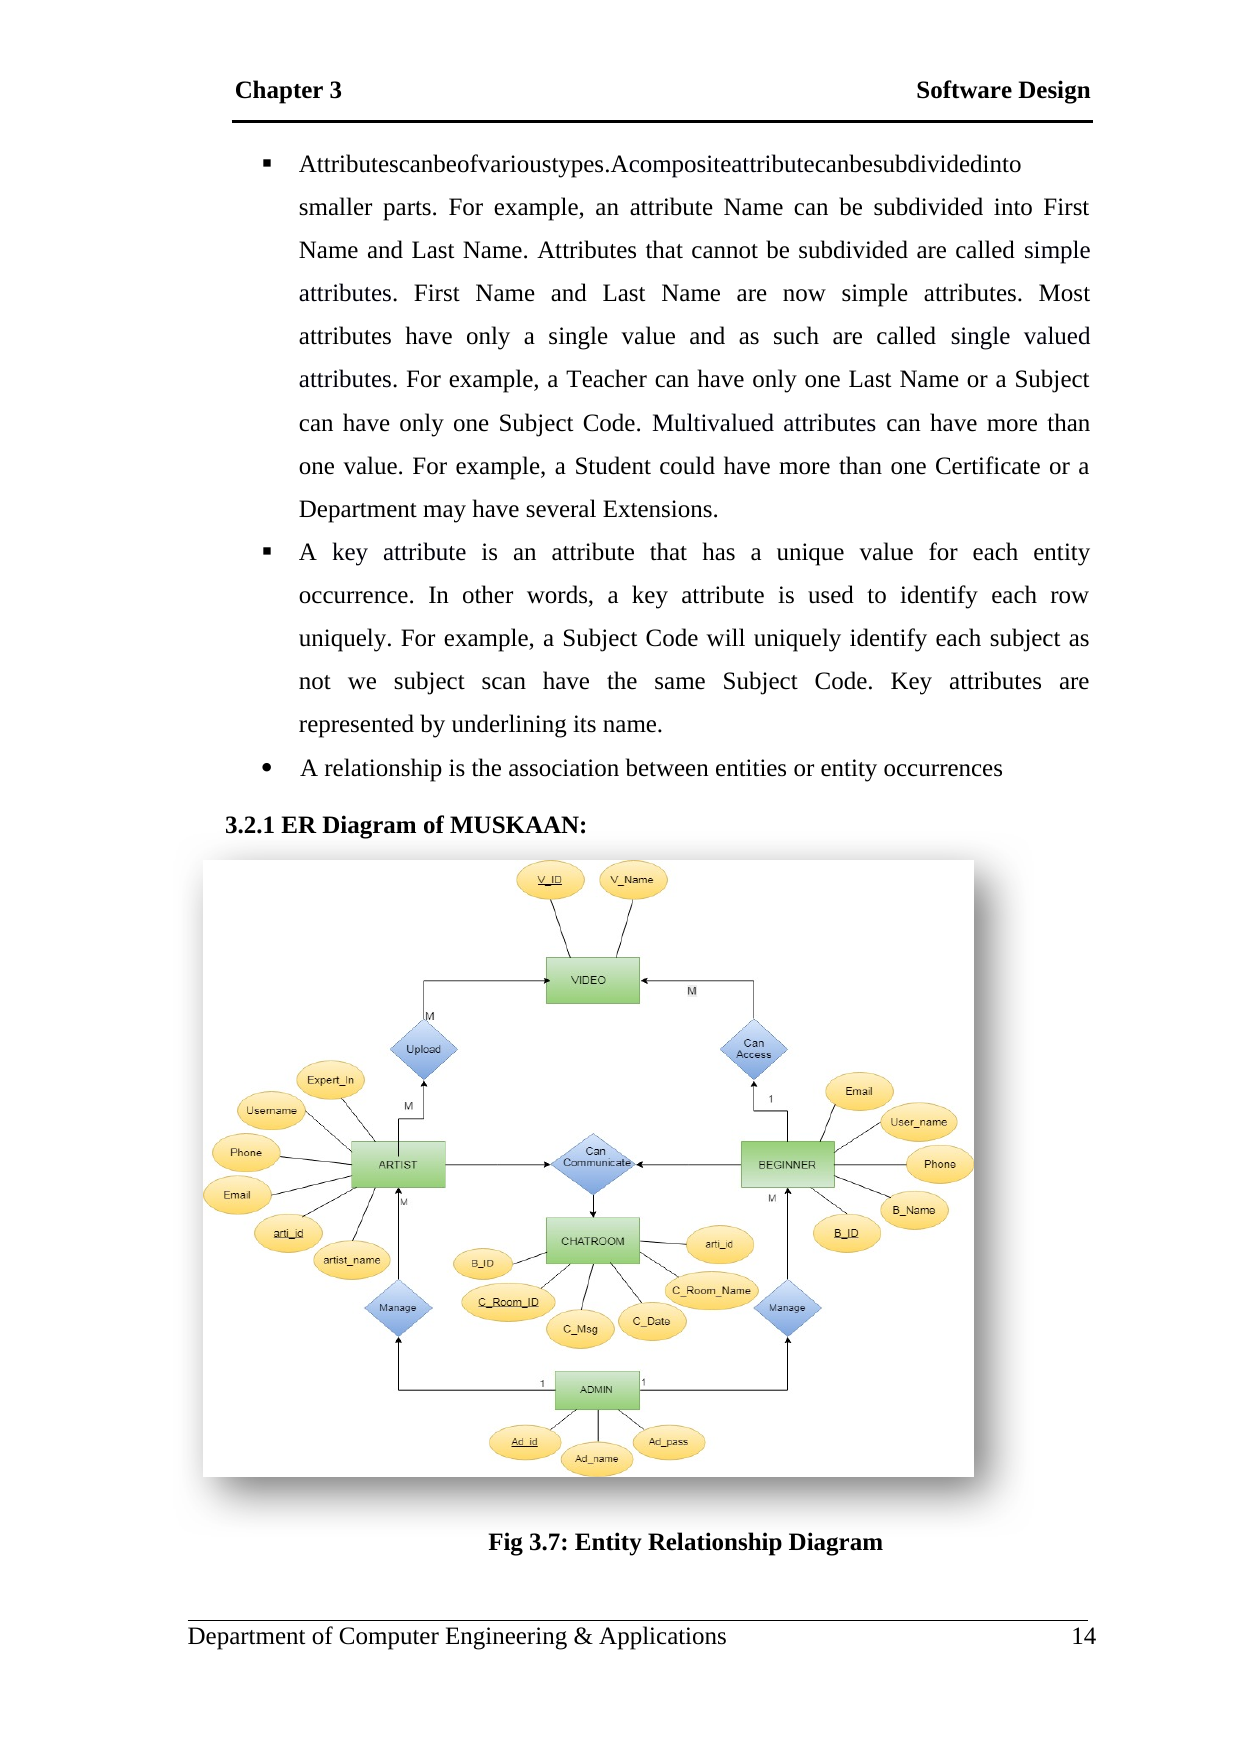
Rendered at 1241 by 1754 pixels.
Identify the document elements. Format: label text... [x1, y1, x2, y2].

list Attributescanbeofvarioustypes.Acompositeattributecanbesubdividedinto smaller parts. For example, an attribute Name can be subdivided into First Name and Last Name. Attributes that cannot be subdivided are called simple attributes. First Name and Last Name are now simple attributes. Most attributes have only a single value and as such are called single valued attributes. For example, a Teacher can have only one Last Name or a Subject can have only one Subject Code. Multivalued attributes can have more than one value. For example, a Student could have more than one Certificate or a Department may have several Extensions. [261, 149, 1091, 523]
subtitle 3.2.1 ER Diagram of MUSKAAN: [225, 810, 1161, 839]
list A key attribute is an attribute that has a unique value for each entity occurrence. In other words, a key attribute is used to identify each row uniquely. For example, a Subject Code will uniquely identify each subject as not we subject scan have the same Subject Code. Key attributes are represented by underlining its name. [261, 537, 1091, 738]
list A relationship is the association between entities or entity occurrences [262, 753, 1161, 781]
picture [203, 860, 974, 1477]
text Fig 3.7: Entity Relationship Diagram [488, 1527, 1161, 1555]
